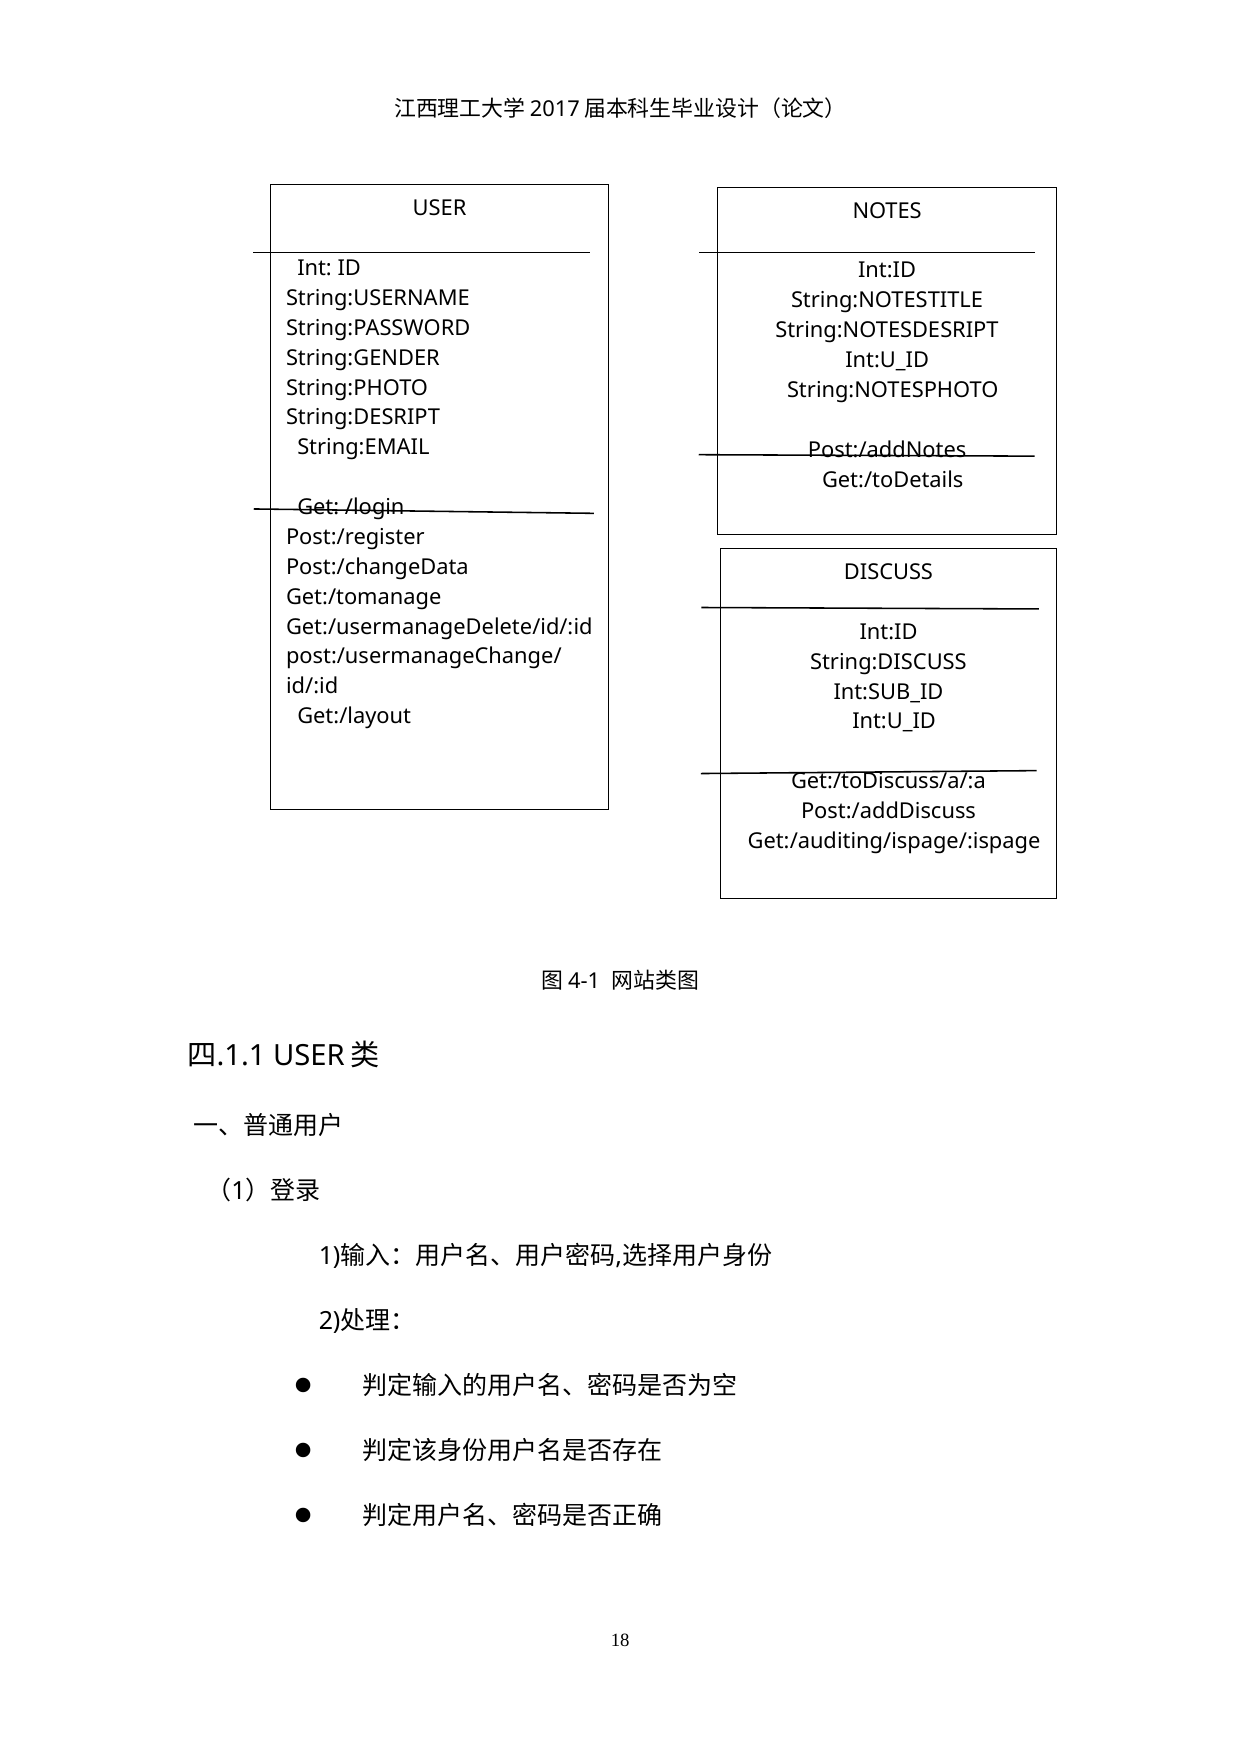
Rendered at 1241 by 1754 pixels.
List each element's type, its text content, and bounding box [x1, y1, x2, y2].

list 判定输入的用户名、密码是否为空 [187, 1351, 1053, 1416]
text 2)处理： [187, 1286, 1053, 1351]
text USER类 [187, 1020, 1053, 1085]
text （1）登录 [187, 1156, 1053, 1221]
text 1)输入：用户名、用户密码,选择用户身份 [187, 1221, 1053, 1286]
text 图4-1 网站类图 [187, 150, 1053, 995]
list 判定该身份用户名是否存在 [187, 1416, 1053, 1481]
text 一、普通用户 [187, 1091, 1053, 1156]
list 判定用户名、密码是否正确 [187, 1481, 1053, 1546]
